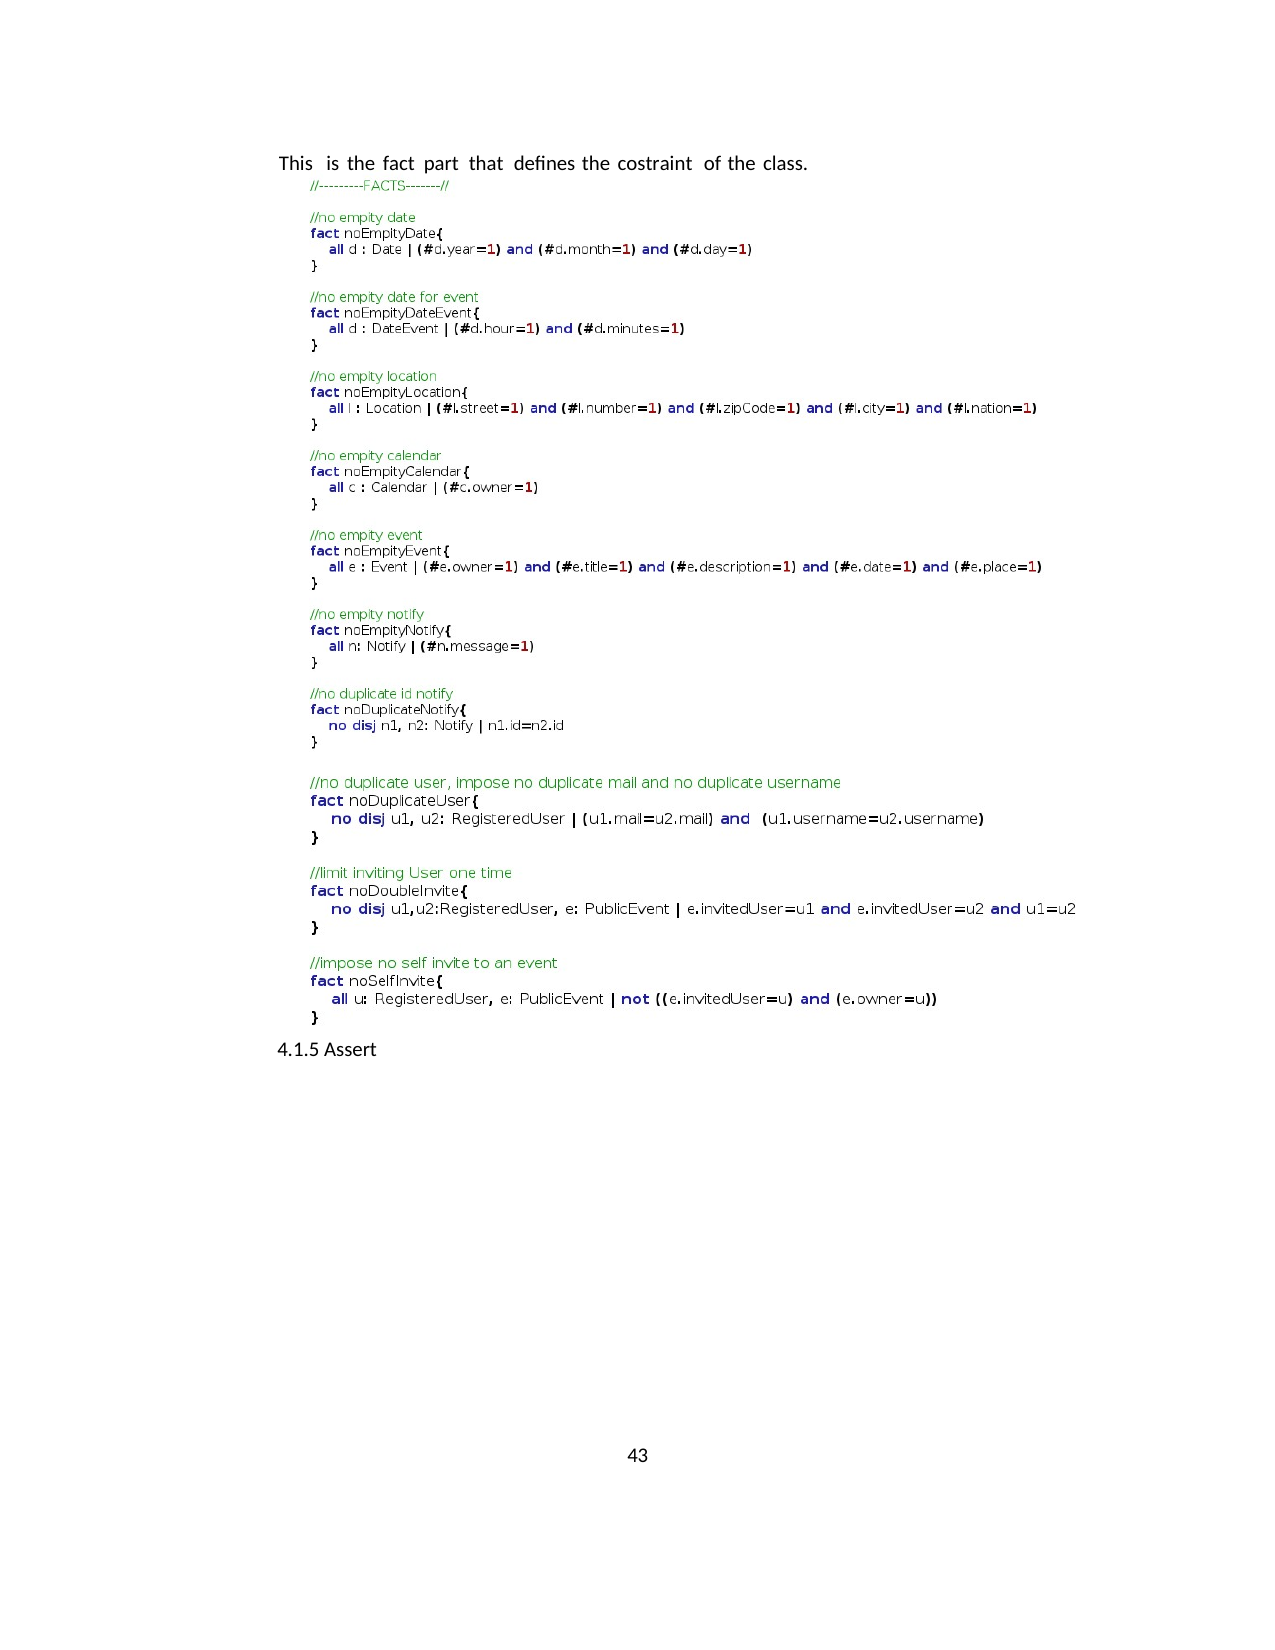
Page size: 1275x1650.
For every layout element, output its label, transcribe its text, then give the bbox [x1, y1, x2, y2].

picture [309, 170, 1078, 759]
picture [309, 760, 1078, 1036]
text 4.1.5 Assert [277, 1036, 1127, 1061]
